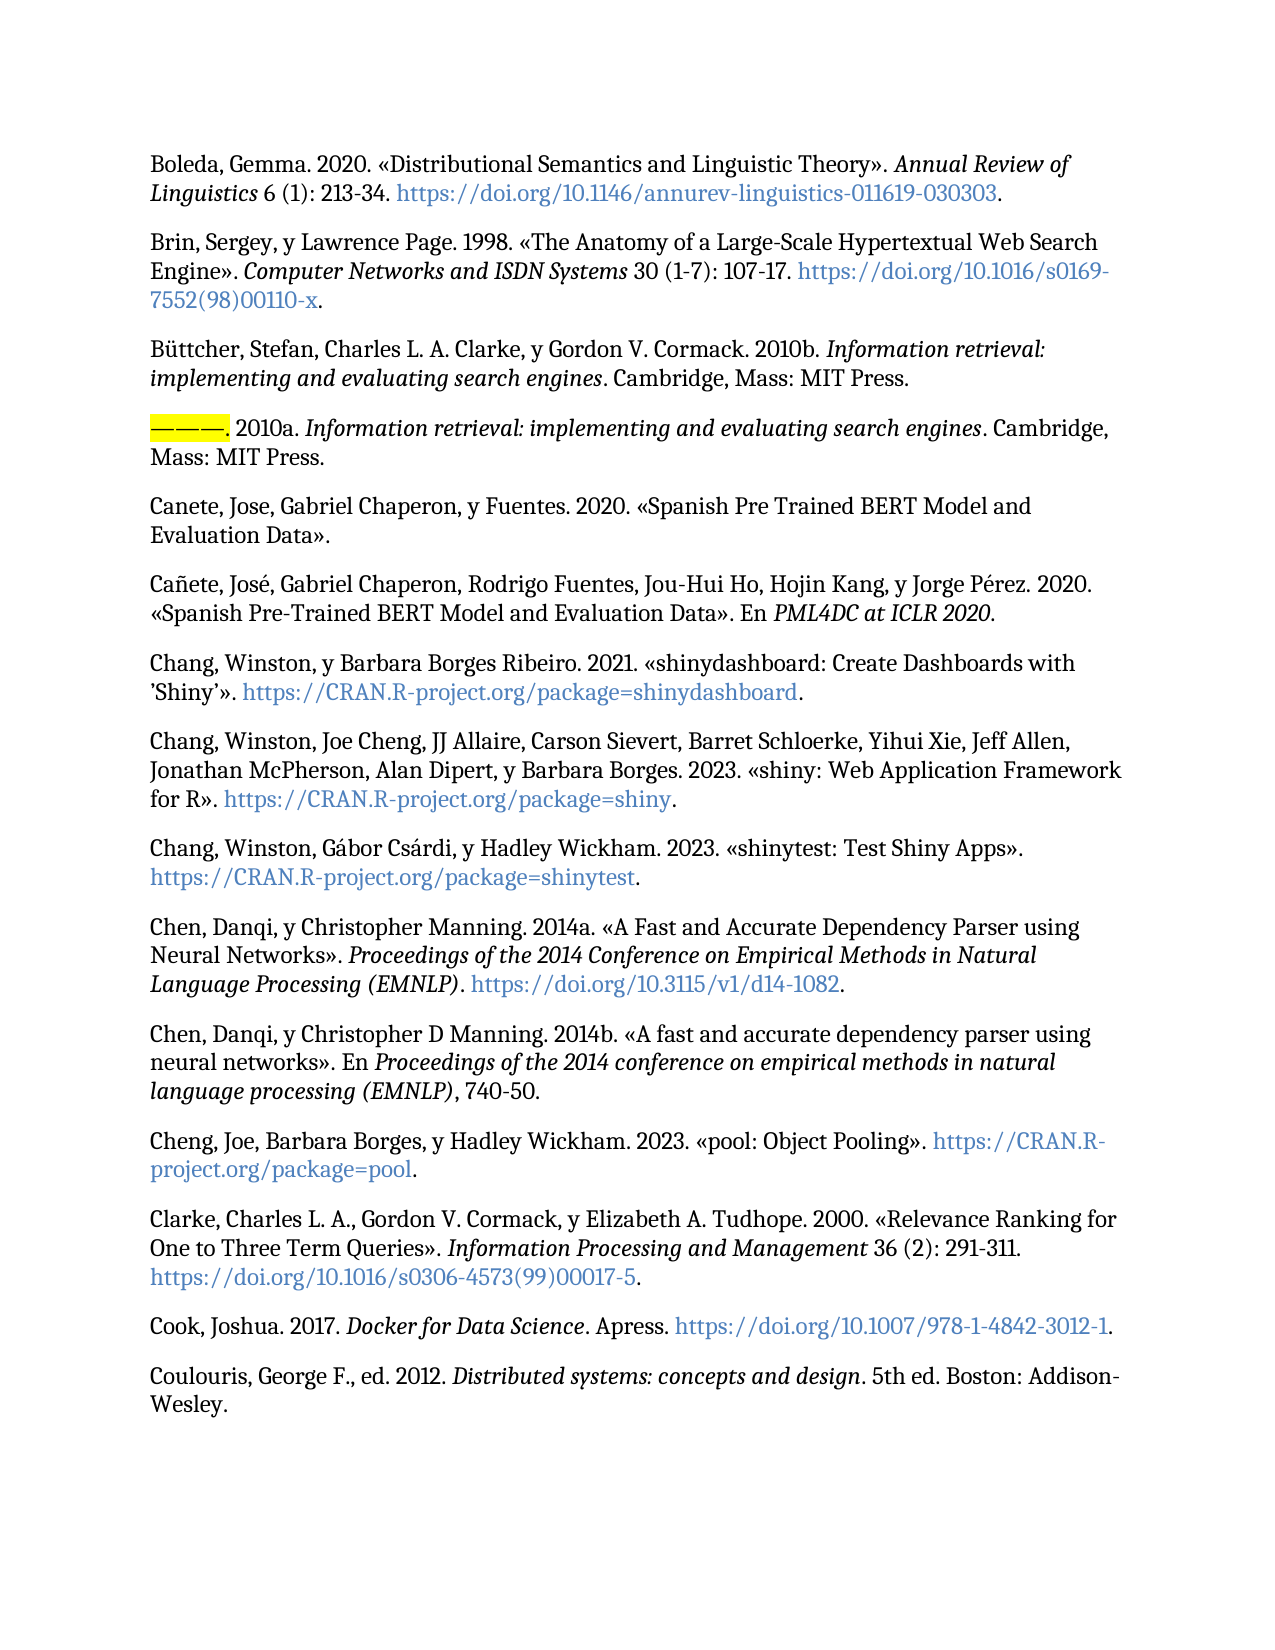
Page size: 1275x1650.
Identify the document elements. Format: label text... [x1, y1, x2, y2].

text Büttcher, Stefan, Charles L. A. Clarke, y Gordon V. Cormack. 2010b. Information retrieval: implementing and evaluating search engines. Cambridge, Mass: MIT Press. [150, 335, 1125, 393]
text Coulouris, George F., ed. 2012. Distributed systems: concepts and design. 5th ed. Boston: Addison-Wesley. [150, 1362, 1125, 1419]
text Brin, Sergey, y Lawrence Page. 1998. «The Anatomy of a Large-Scale Hypertextual Web Search Engine». Computer Networks and ISDN Systems 30 (1-7): 107-17. https://doi.org/10.1016/s0169-7552(98)00110-x. [150, 228, 1125, 314]
text Cañete, José, Gabriel Chaperon, Rodrigo Fuentes, Jou-Hui Ho, Hojin Kang, y Jorge Pérez. 2020. «Spanish Pre-Trained BERT Model and Evaluation Data». En PML4DC at ICLR 2020. [150, 570, 1125, 628]
text Chen, Danqi, y Christopher Manning. 2014a. «A Fast and Accurate Dependency Parser using Neural Networks». Proceedings of the 2014 Conference on Empirical Methods in Natural Language Processing (EMNLP). https://doi.org/10.3115/v1/d14-1082. [150, 912, 1125, 999]
text Chang, Winston, Joe Cheng, JJ Allaire, Carson Sievert, Barret Schloerke, Yihui Xie, Jeff Allen, Jonathan McPherson, Alan Dipert, y Barbara Borges. 2023. «shiny: Web Application Framework for R». https://CRAN.R-project.org/package=shiny. [150, 727, 1125, 813]
text Cook, Joshua. 2017. Docker for Data Science. Apress. https://doi.org/10.1007/978-1-4842-3012-1. [150, 1312, 1125, 1341]
text Chang, Winston, Gábor Csárdi, y Hadley Wickham. 2023. «shinytest: Test Shiny Apps». https://CRAN.R-project.org/package=shinytest. [150, 834, 1125, 892]
text Clarke, Charles L. A., Gordon V. Cormack, y Elizabeth A. Tudhope. 2000. «Relevance Ranking for One to Three Term Queries». Information Processing and Management 36 (2): 291-311. https://doi.org/10.1016/s0306-4573(99)00017-5. [150, 1205, 1125, 1291]
text Chang, Winston, y Barbara Borges Ribeiro. 2021. «shinydashboard: Create Dashboards with ’Shiny’». https://CRAN.R-project.org/package=shinydashboard. [150, 649, 1125, 706]
text Cheng, Joe, Barbara Borges, y Hadley Wickham. 2023. «pool: Object Pooling». https://CRAN.R-project.org/package=pool. [150, 1127, 1125, 1184]
text ———. 2010a. Information retrieval: implementing and evaluating search engines. Cambridge, Mass: MIT Press. [150, 414, 1125, 471]
text Boleda, Gemma. 2020. «Distributional Semantics and Linguistic Theory». Annual Review of Linguistics 6 (1): 213-34. https://doi.org/10.1146/annurev-linguistics-011619-030303. [150, 150, 1125, 207]
text Chen, Danqi, y Christopher D Manning. 2014b. «A fast and accurate dependency parser using neural networks». En Proceedings of the 2014 conference on empirical methods in natural language processing (EMNLP), 740-50. [150, 1019, 1125, 1106]
text Canete, Jose, Gabriel Chaperon, y Fuentes. 2020. «Spanish Pre Trained BERT Model and Evaluation Data». [150, 492, 1125, 549]
